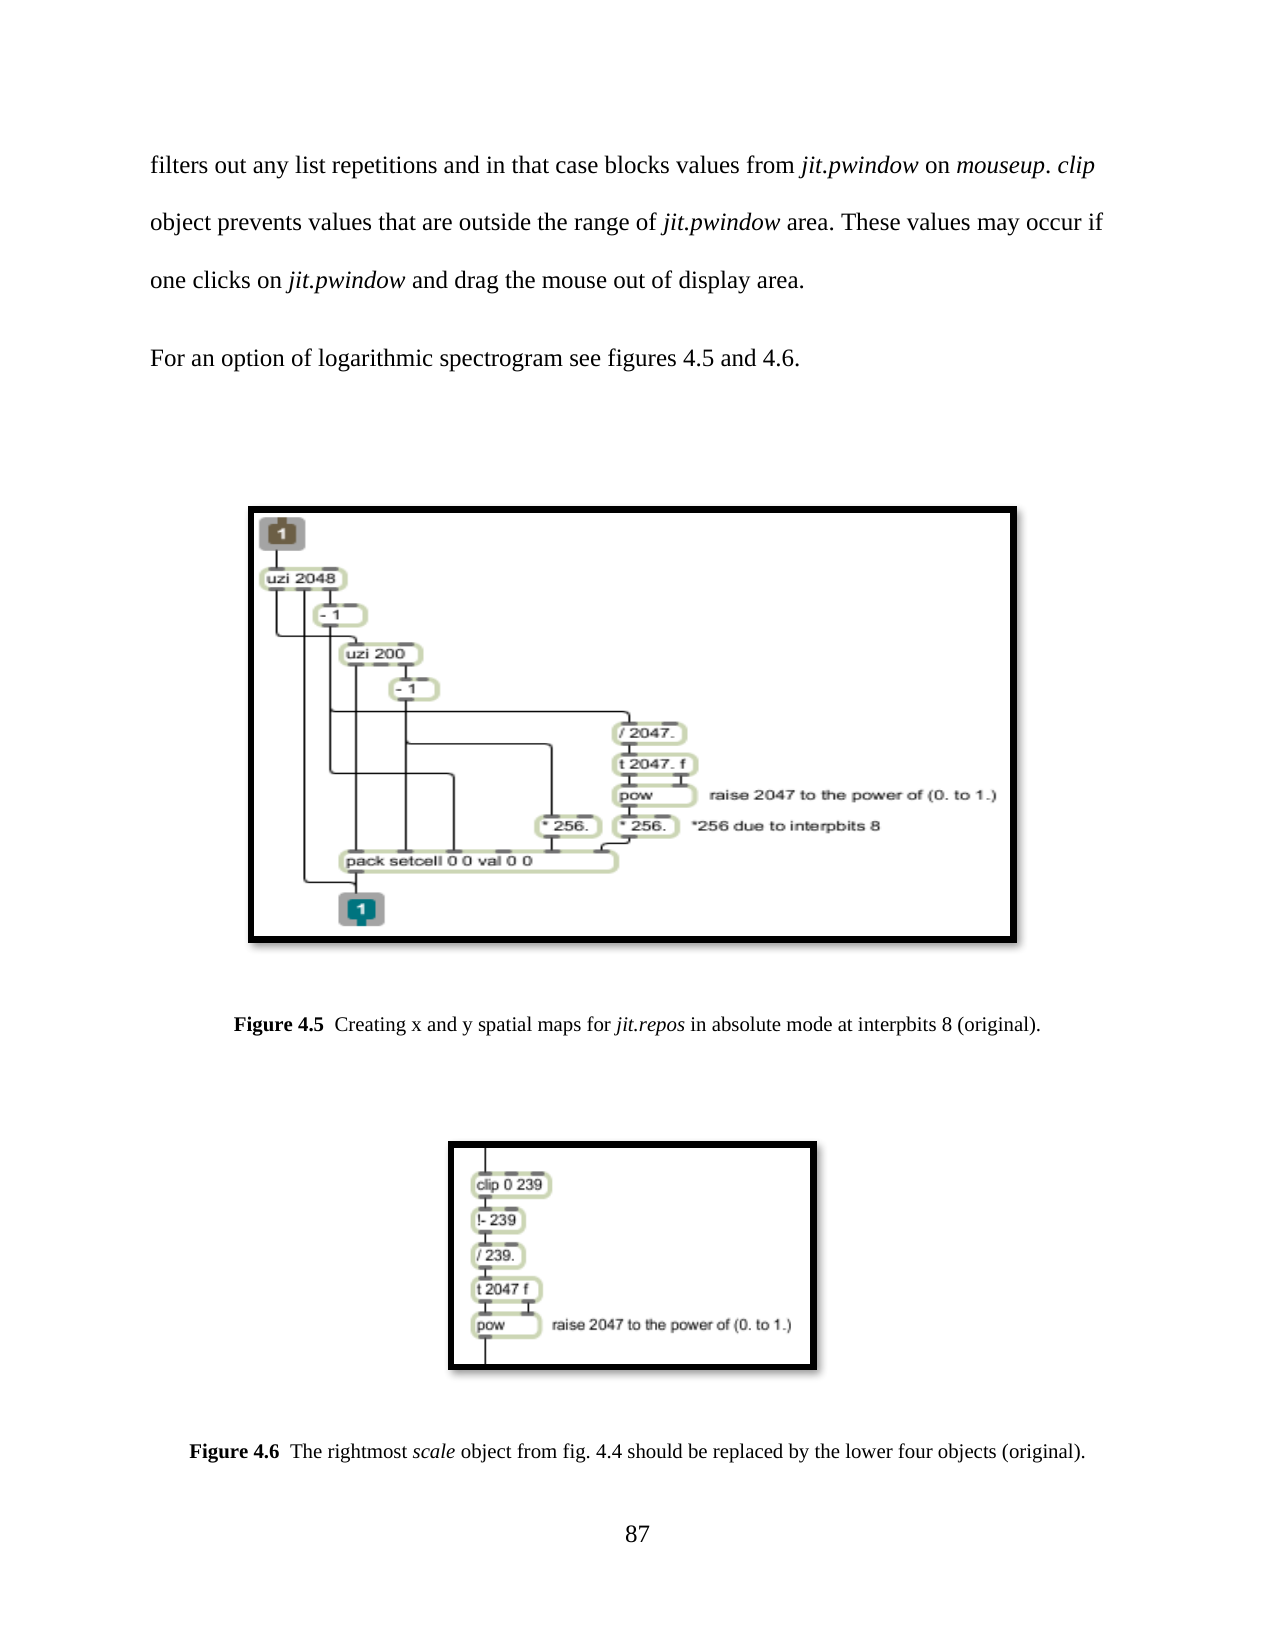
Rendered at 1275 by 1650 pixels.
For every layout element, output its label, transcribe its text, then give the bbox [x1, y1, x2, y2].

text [150, 150, 1125, 294]
picture [454, 1148, 810, 1364]
text For an option of logarithmic spectrogram see figures 4.5 and 4.6. [150, 343, 1125, 372]
text Figure 4.5 Creating x and y spatial maps for jit.repos in absolute mode at interpbits 8 (original). [150, 1012, 1125, 1036]
picture [254, 513, 1010, 936]
text Figure 4.6 The rightmost scale object from fig. 4.4 should be replaced by the lower four objects (original). [150, 1439, 1125, 1463]
